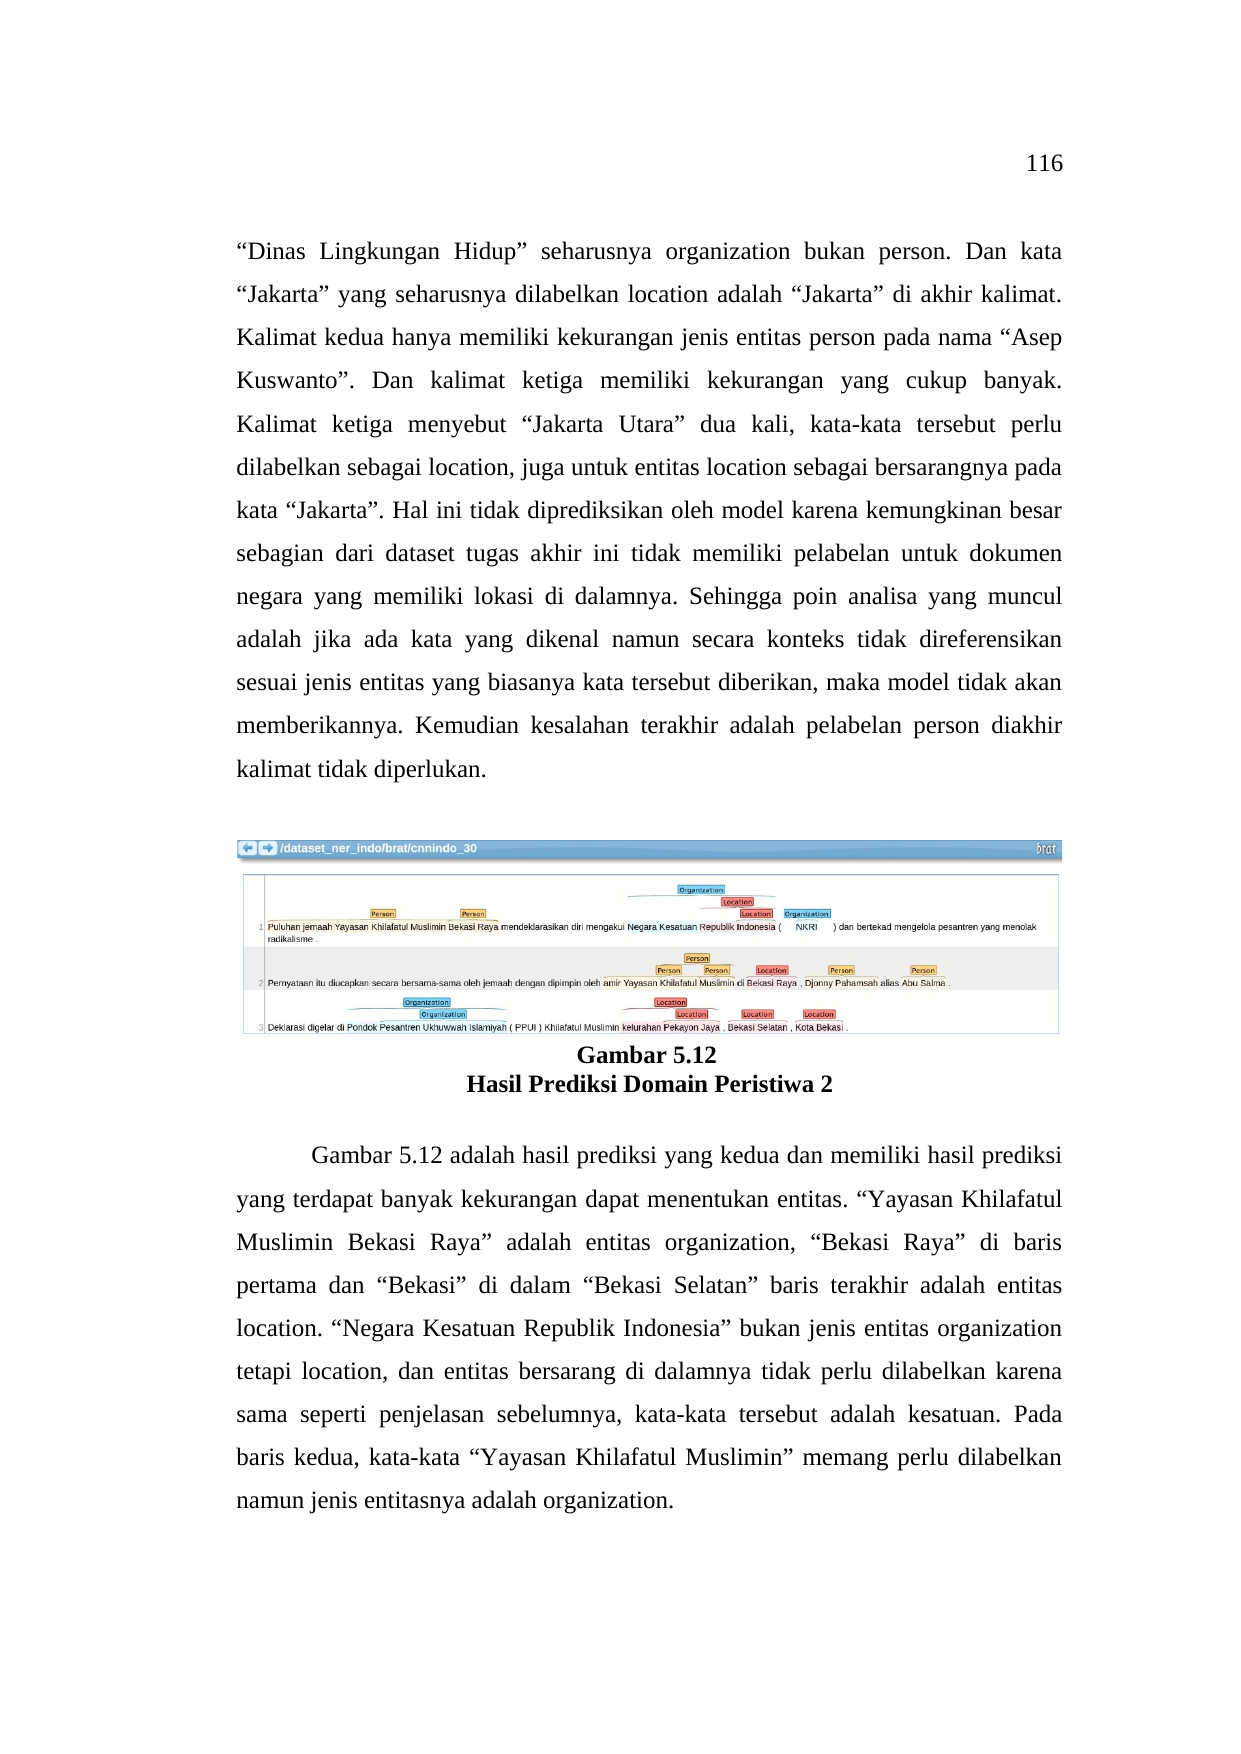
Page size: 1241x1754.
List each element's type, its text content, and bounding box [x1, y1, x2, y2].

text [236, 236, 1063, 782]
picture [237, 840, 1063, 1040]
text Gambar 5.12 adalah hasil prediksi yang kedua dan memiliki hasil prediksi yang terdapat banyak kekurangan dapat menentukan entitas. “Yayasan Khilafatul Muslimin Bekasi Raya” adalah entitas organization, “Bekasi Raya” di baris pertama dan “Bekasi” di dalam “Bekasi Selatan” baris terakhir adalah entitas location. “Negara Kesatuan Republik Indonesia” bukan jenis entitas organization tetapi location, dan entitas bersarang di dalamnya tidak perlu dilabelkan karena sama seperti penjelasan sebelumnya, kata-kata tersebut adalah kesatuan. Pada baris kedua, kata-kata “Yayasan Khilafatul Muslimin” memang perlu dilabelkan namun jenis entitasnya adalah organization. [236, 1141, 1063, 1514]
text Gambar 5.12 Hasil Prediksi Domain Peristiwa 2 [236, 1040, 1063, 1097]
